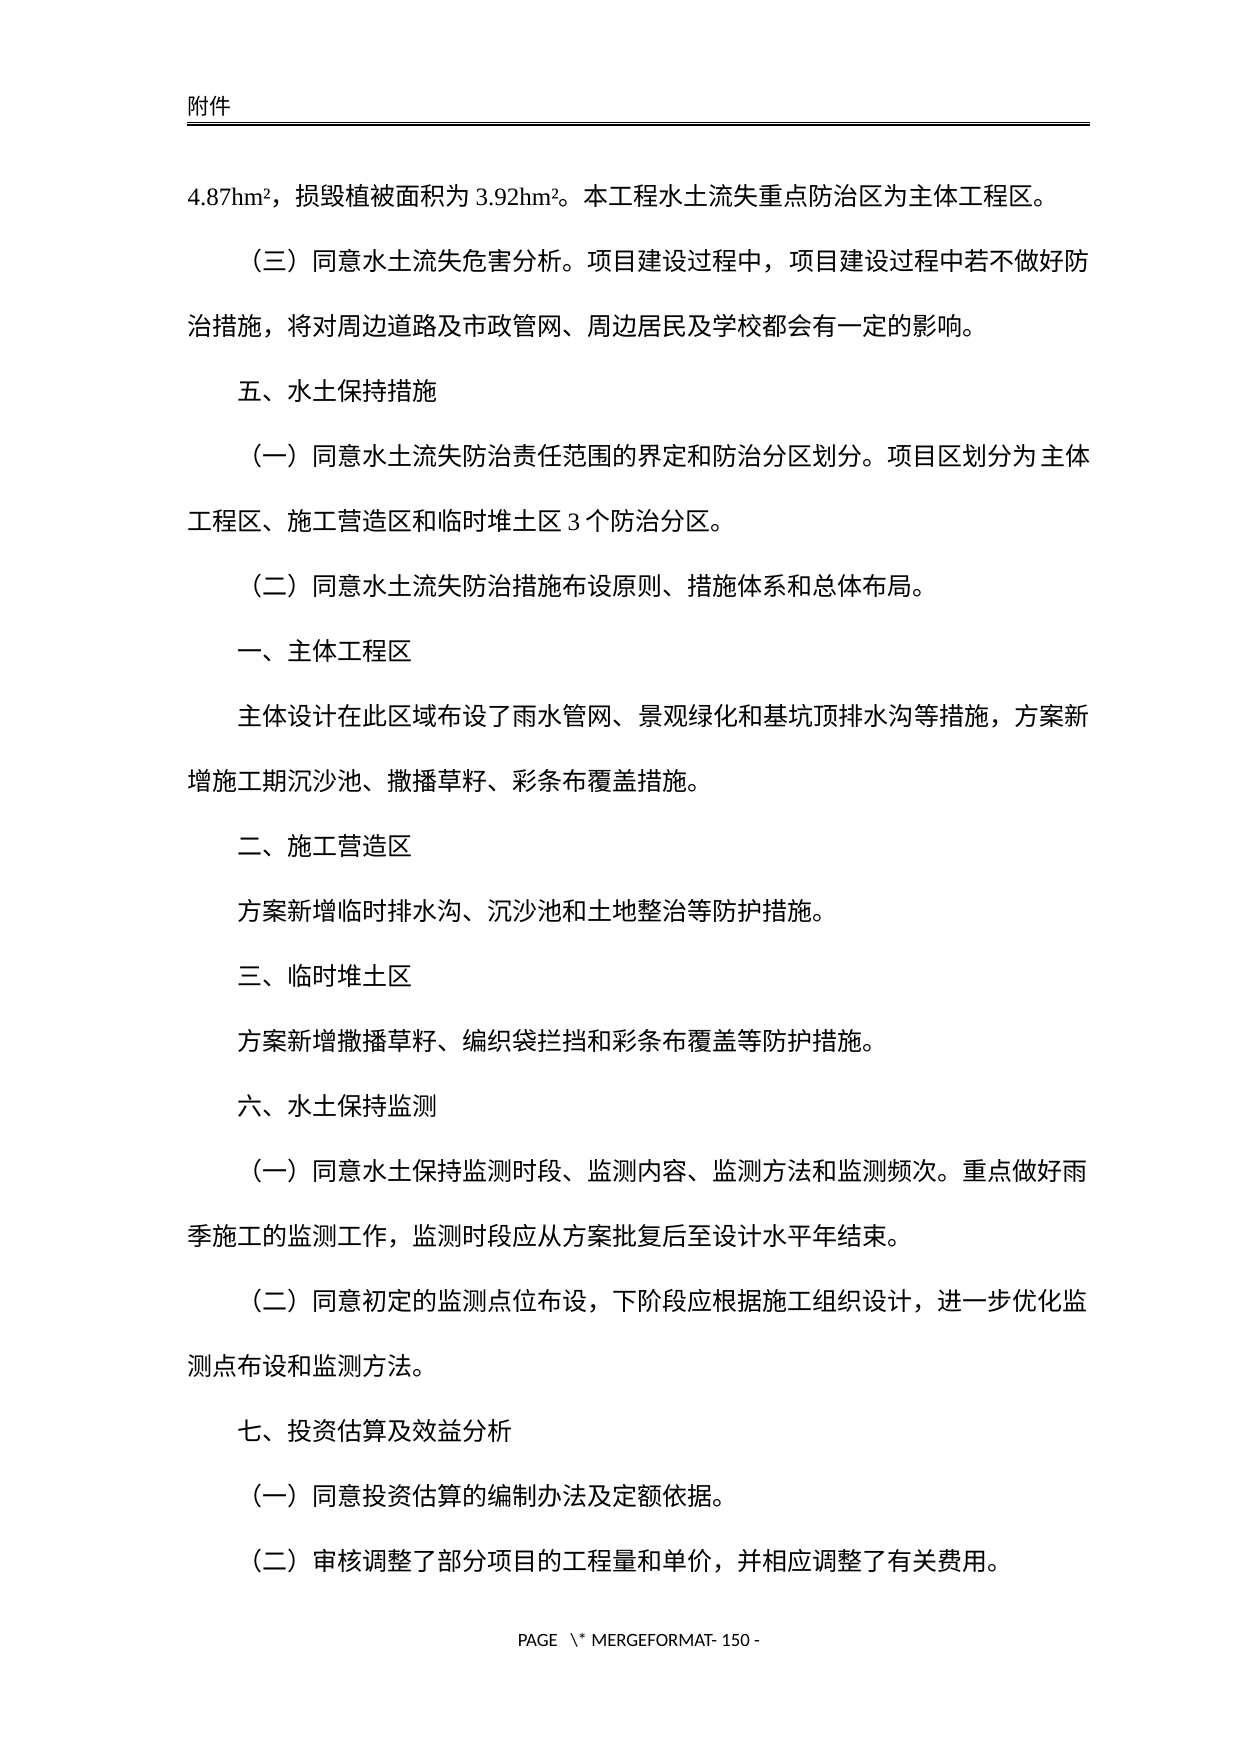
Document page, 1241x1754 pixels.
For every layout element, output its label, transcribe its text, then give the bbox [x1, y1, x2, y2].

text 主体设计在此区域布设了雨水管网、景观绿化和基坑顶排水沟等措施，方案新增施工期沉沙池、撒播草籽、彩条布覆盖措施。 [187, 682, 1090, 812]
text （二）同意初定的监测点位布设，下阶段应根据施工组织设计，进一步优化监测点布设和监测方法。 [187, 1267, 1090, 1397]
text （二）审核调整了部分项目的工程量和单价，并相应调整了有关费用。 [187, 1527, 1090, 1592]
text （二）同意水土流失防治措施布设原则、措施体系和总体布局。 [187, 552, 1090, 617]
text 方案新增临时排水沟、沉沙池和土地整治等防护措施。 [187, 877, 1090, 942]
text 一、主体工程区 [187, 617, 1090, 682]
text 二、施工营造区 [187, 812, 1090, 877]
text （一）同意水土保持监测时段、监测内容、监测方法和监测频次。重点做好雨季施工的监测工作，监测时段应从方案批复后至设计水平年结束。 [187, 1137, 1090, 1267]
text 六、水土保持监测 [187, 1072, 1090, 1137]
text （一）同意投资估算的编制办法及定额依据。 [187, 1462, 1090, 1527]
text 五、水土保持措施 [187, 357, 1090, 422]
text 七、投资估算及效益分析 [187, 1397, 1090, 1462]
text 三、临时堆土区 [187, 942, 1090, 1007]
text （三）同意水土流失危害分析。项目建设过程中，项目建设过程中若不做好防治措施，将对周边道路及市政管网、周边居民及学校都会有一定的影响。 [187, 227, 1090, 357]
text （一）同意水土流失防治责任范围的界定和防治分区划分。项目区划分为主体工程区、施工营造区和临时堆土区3个防治分区。 [187, 422, 1090, 552]
text 方案新增撒播草籽、编织袋拦挡和彩条布覆盖等防护措施。 [187, 1007, 1090, 1072]
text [187, 162, 1090, 227]
